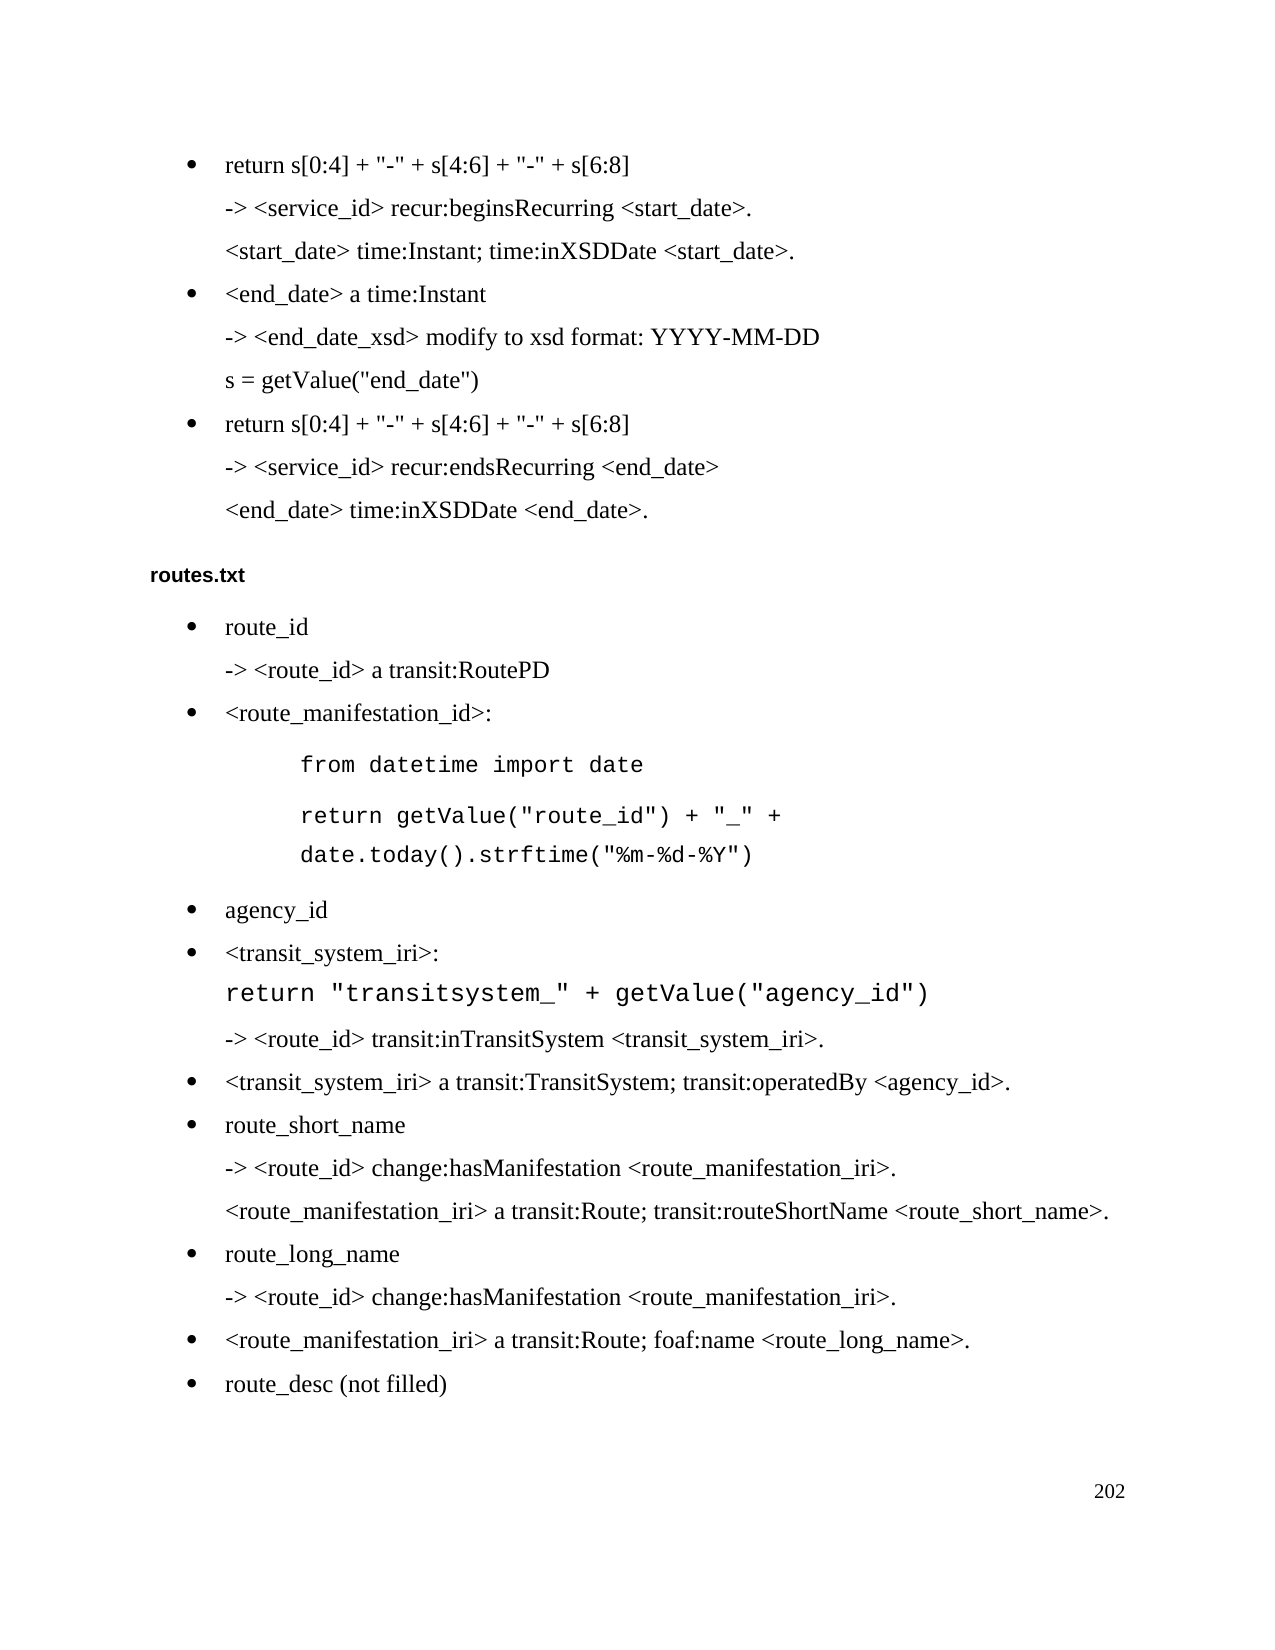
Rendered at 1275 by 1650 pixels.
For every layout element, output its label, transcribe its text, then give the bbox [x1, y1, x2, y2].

list <route_manifestation_iri> a transit:Route; foaf:name <route_long_name>. [187, 1326, 1125, 1354]
list return s[0:4] + "-" + s[4:6] + "-" + s[6:8] -> <service_id> recur:beginsRecurring <start_date>. <start_date> time:Instant; time:inXSDDate <start_date>. [187, 150, 1125, 265]
list route_short_name -> <route_id> change:hasManifestation <route_manifestation_iri>. <route_manifestation_iri> a transit:Route; transit:routeShortName <route_short_name>. [187, 1110, 1125, 1225]
list <transit_system_iri>: return "transitsystem_" + getValue("agency_id") -> <route_id> transit:inTransitSystem <transit_system_iri>. [187, 938, 1125, 1052]
list return s[0:4] + "-" + s[4:6] + "-" + s[6:8] -> <service_id> recur:endsRecurring <end_date> <end_date> time:inXSDDate <end_date>. [187, 409, 1125, 524]
list <transit_system_iri> a transit:TransitSystem; transit:operatedBy <agency_id>. [187, 1067, 1125, 1096]
list route_desc (not filled) [187, 1369, 1125, 1397]
subtitle routes.txt [150, 563, 1125, 587]
list route_long_name -> <route_id> change:hasManifestation <route_manifestation_iri>. [187, 1239, 1125, 1311]
text return getValue("route_id") + "_" + date.today().strftime("%m-%d-%Y") [300, 805, 1125, 869]
text from datetime import date [300, 753, 1125, 779]
list agency_id [187, 895, 1125, 924]
list <end_date> a time:Instant -> <end_date_xsd> modify to xsd format: YYYY-MM-DD s = getValue("end_date") [187, 279, 1125, 394]
list <route_manifestation_id>: [187, 698, 1125, 727]
list route_id -> <route_id> a transit:RoutePD [187, 612, 1125, 683]
